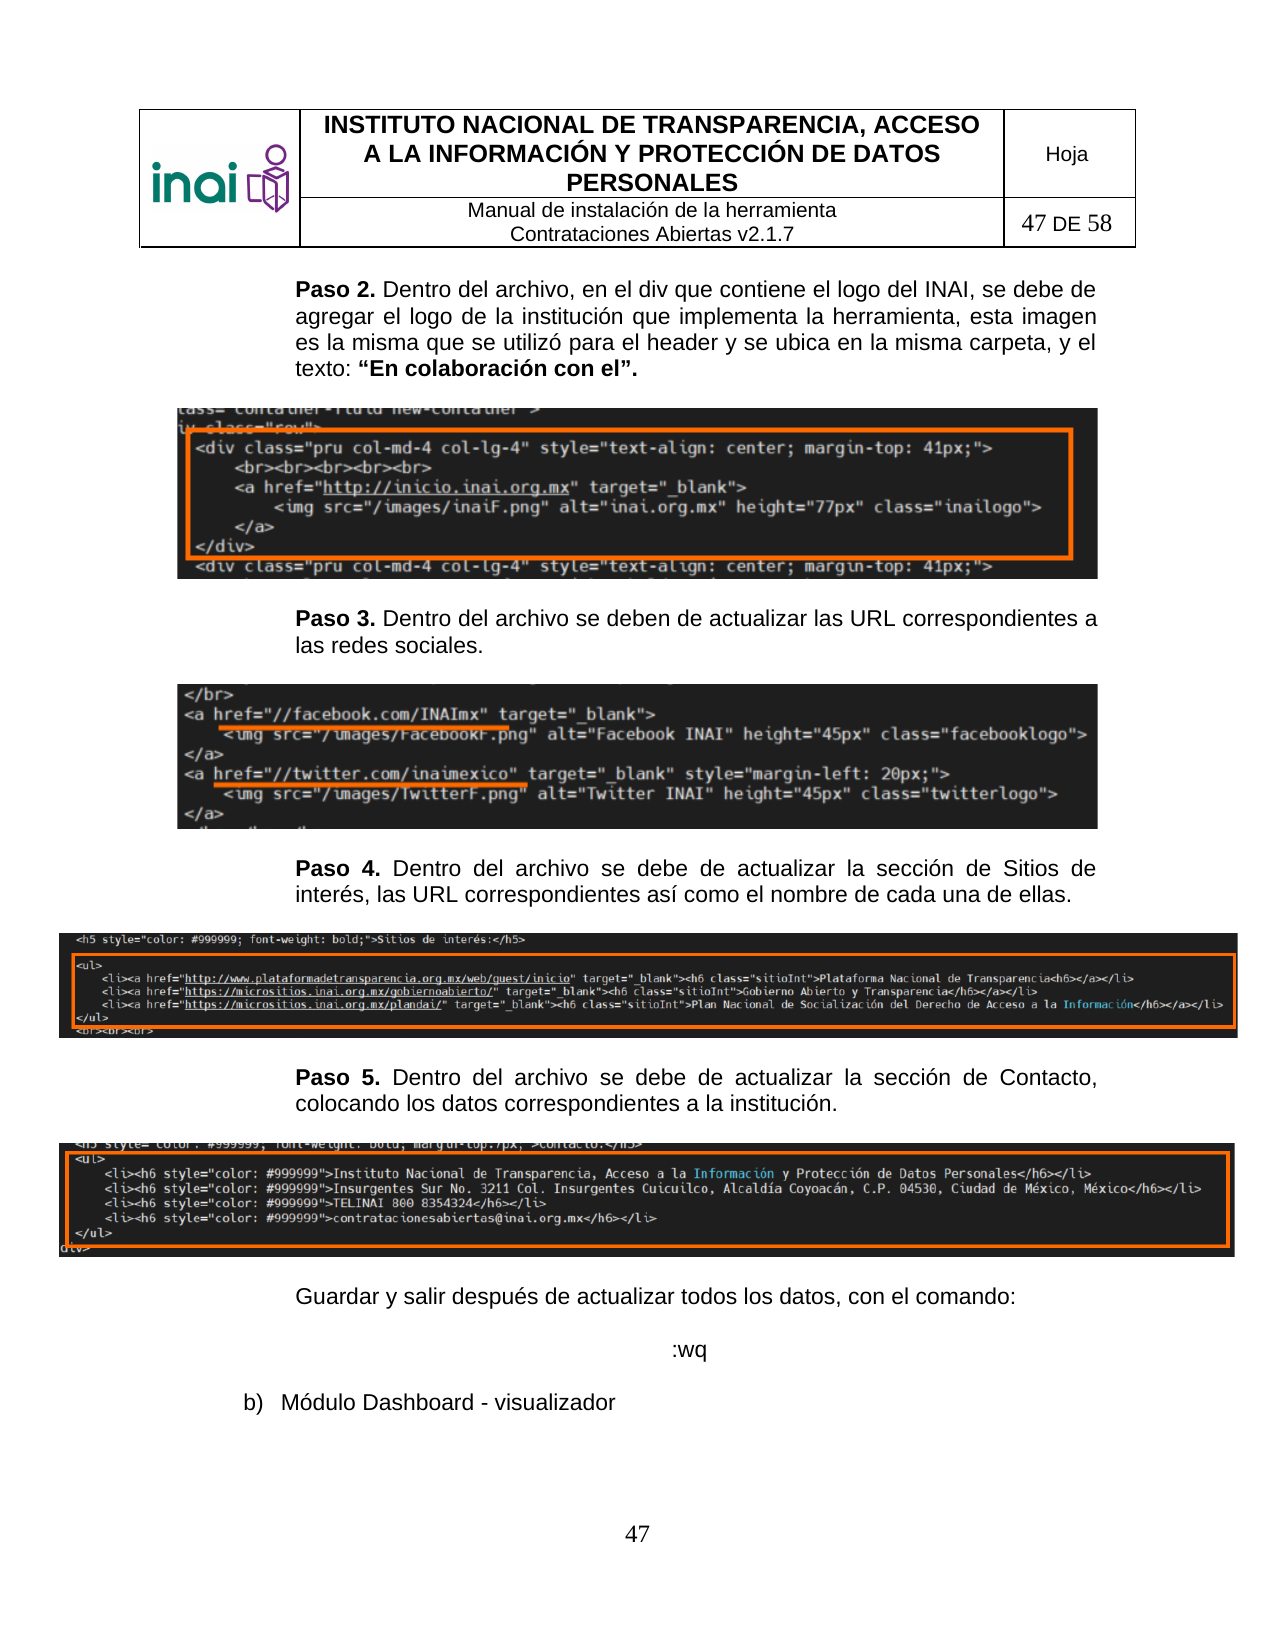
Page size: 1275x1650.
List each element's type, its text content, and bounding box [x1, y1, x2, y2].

picture [177, 684, 1098, 829]
text :wq [281, 1336, 1098, 1362]
text Guardar y salir después de actualizar todos los datos, con el comando: [295, 1283, 1098, 1309]
picture [59, 1143, 1235, 1257]
text Paso 4. Dentro del archivo se debe de actualizar la sección de Sitios de interés, las URL correspondientes así como el nombre de cada una de ellas. [295, 854, 1098, 907]
text Paso 2. Dentro del archivo, en el div que contiene el logo del INAI, se debe de agregar el logo de la institución que implementa la herramienta, esta imagen es la misma que se utilizó para el header y se ubica en la misma carpeta, y el texto: “En colaboración con el”. [295, 276, 1098, 382]
picture [177, 408, 1098, 579]
picture [150, 143, 294, 214]
text Paso 3. Dentro del archivo se deben de actualizar las URL correspondientes a las redes sociales. [295, 605, 1098, 658]
picture [59, 933, 1238, 1038]
list Módulo Dashboard - visualizador [243, 1388, 1098, 1415]
text Paso 5. Dentro del archivo se debe de actualizar la sección de Contacto, colocando los datos correspondientes a la institución. [295, 1064, 1098, 1117]
